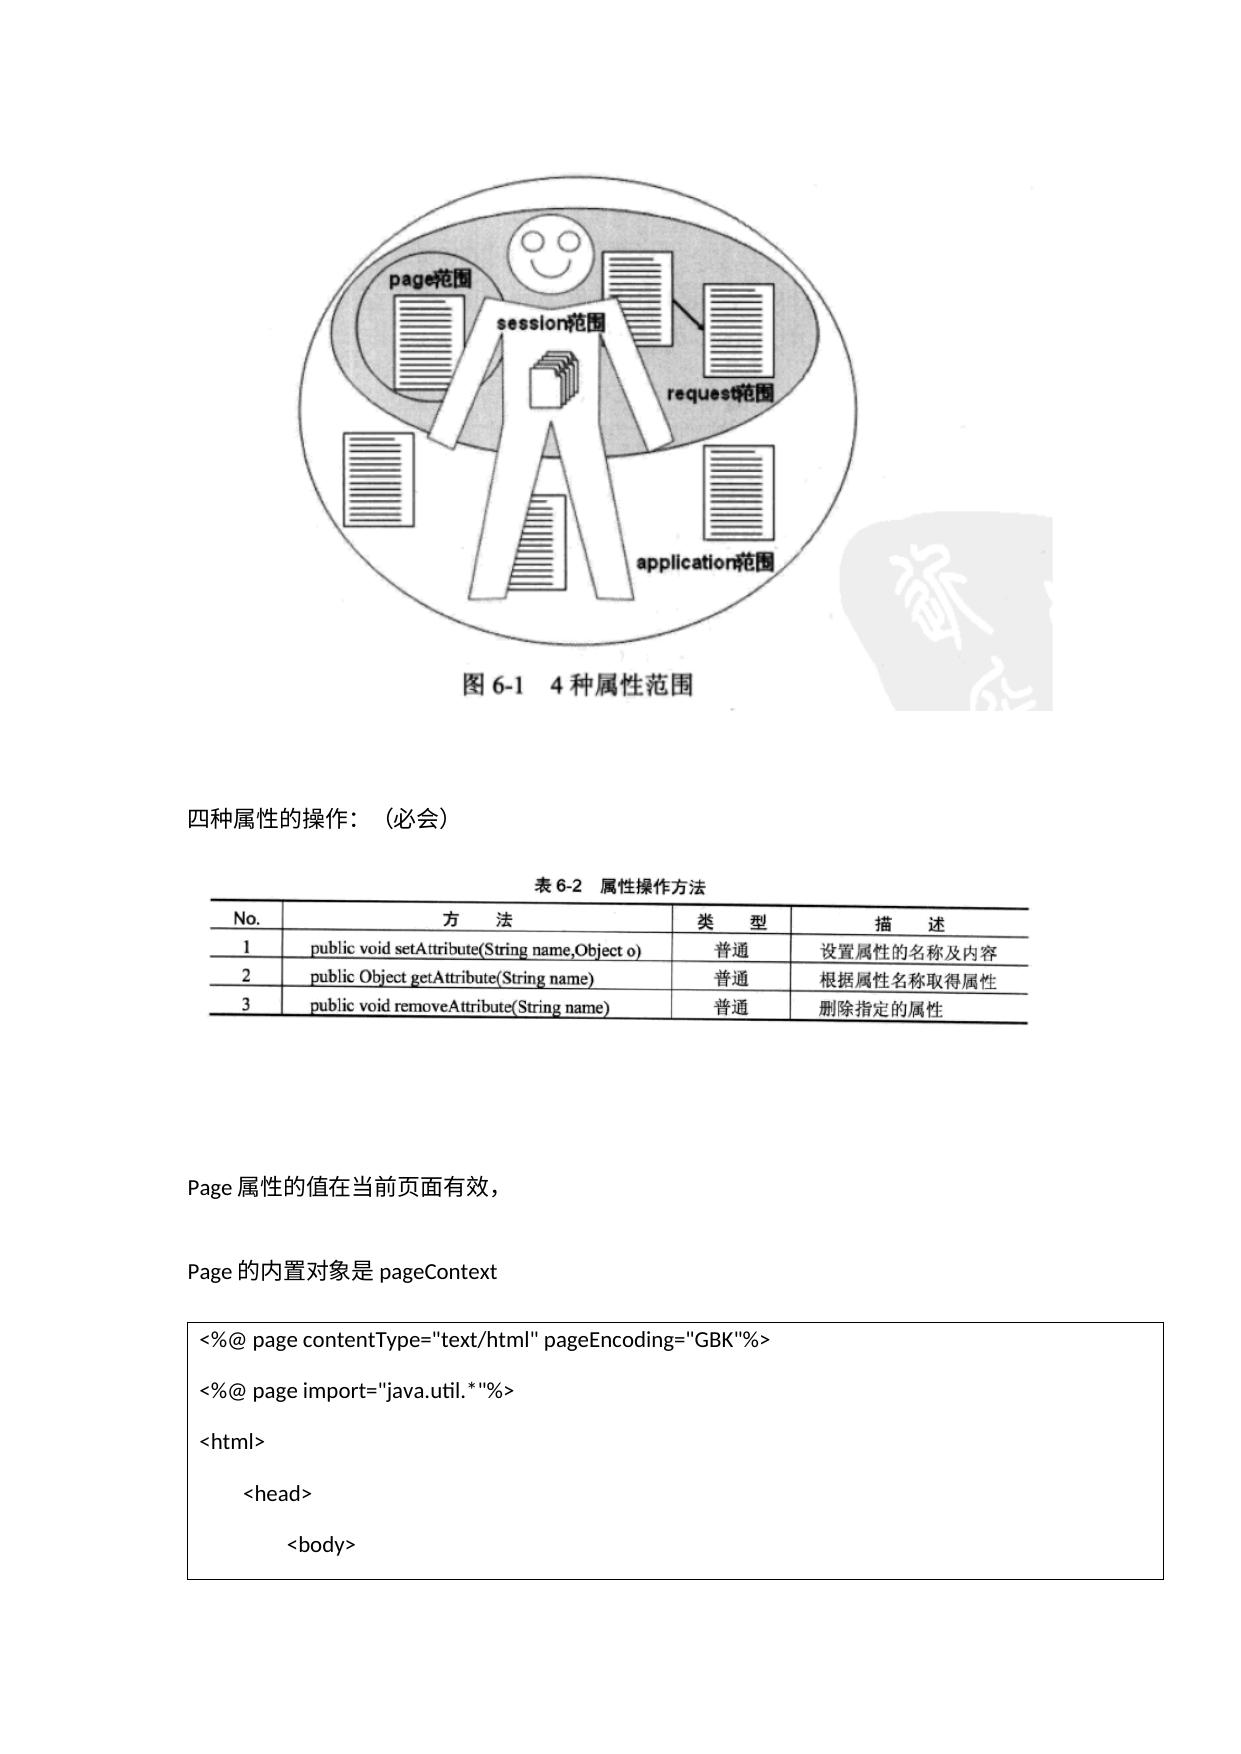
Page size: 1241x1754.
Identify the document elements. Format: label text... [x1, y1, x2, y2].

picture [187, 874, 1053, 1026]
picture [187, 165, 1053, 711]
text 四种属性的操作：（必会） [187, 785, 1053, 850]
text Page的内置对象是pageContext [187, 1237, 1053, 1302]
text Page属性的值在当前页面有效， [187, 1153, 1053, 1218]
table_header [188, 1323, 1163, 1579]
